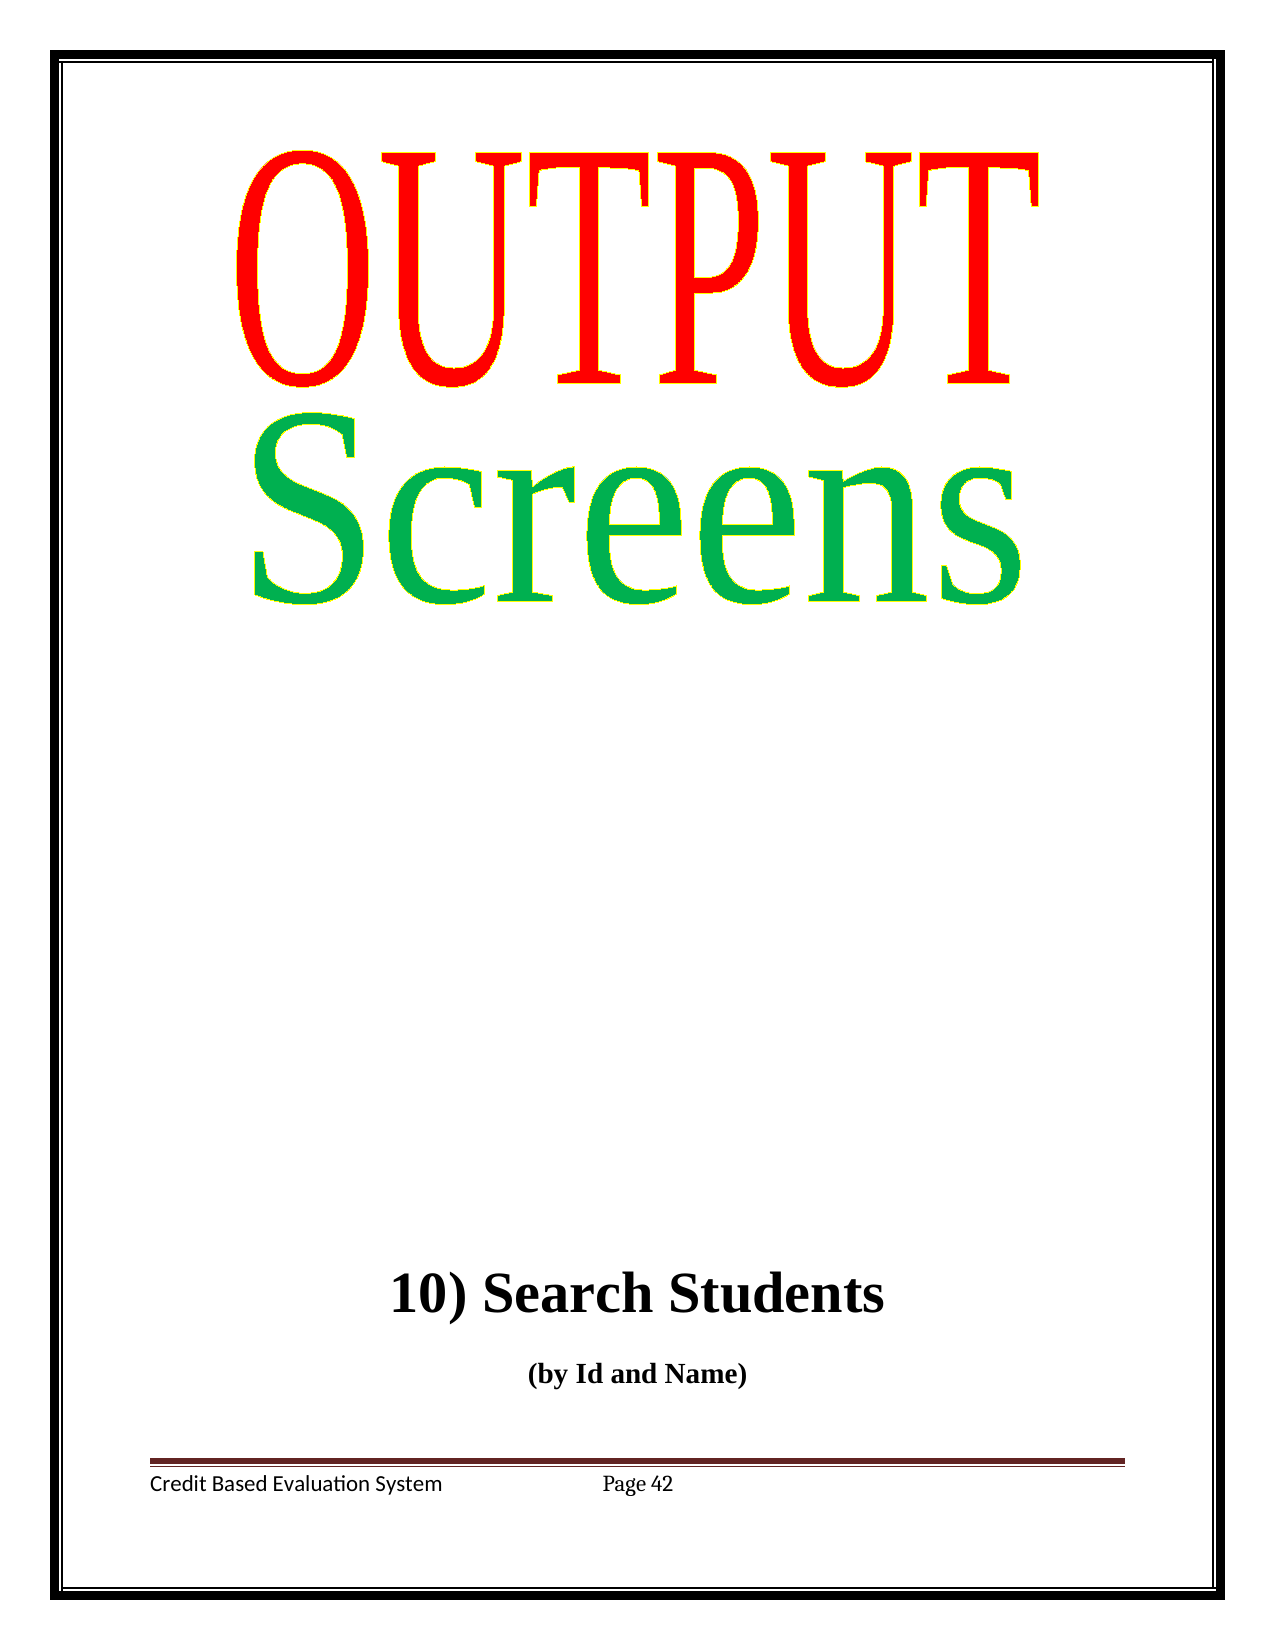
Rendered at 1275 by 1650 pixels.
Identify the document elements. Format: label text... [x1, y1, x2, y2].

text (by Id and Name) [150, 1356, 1125, 1389]
text 10) Search Students [150, 1258, 1125, 1325]
